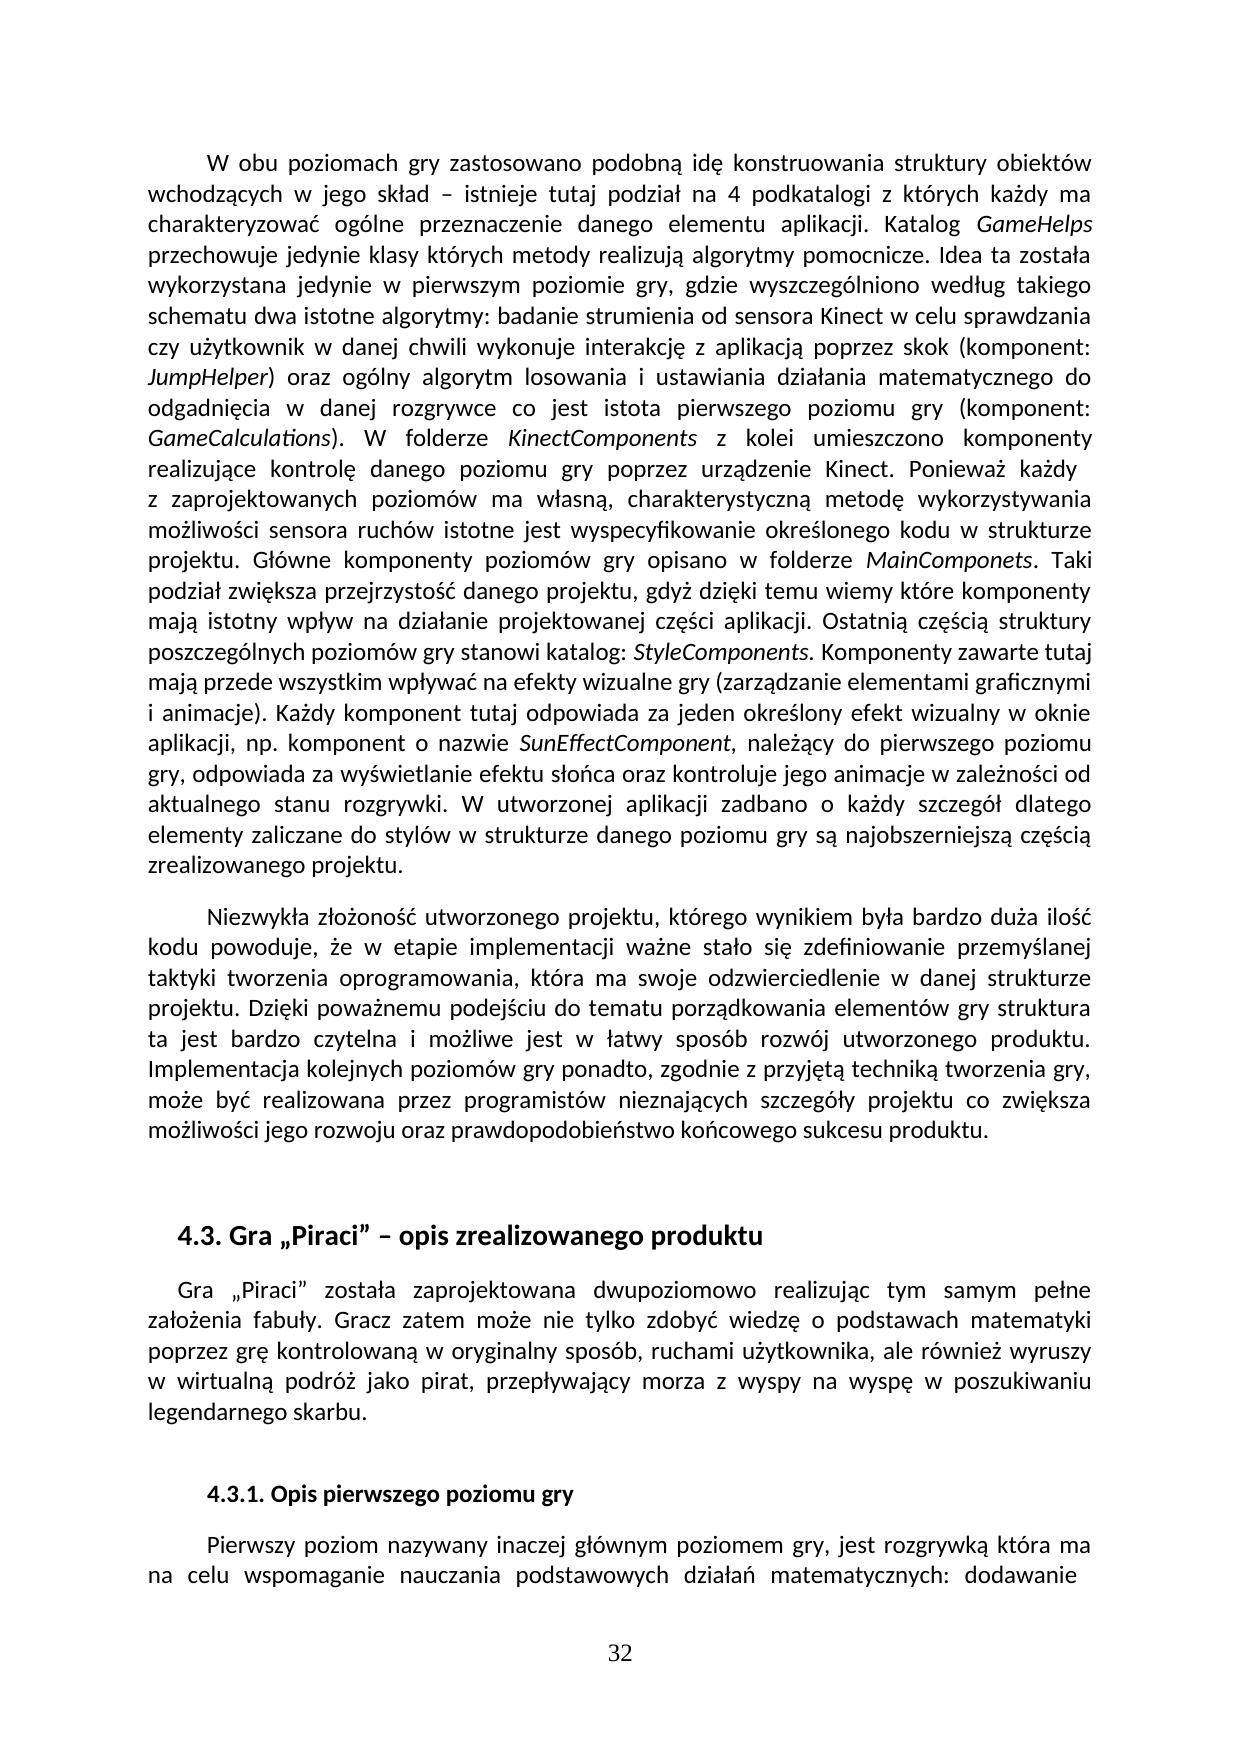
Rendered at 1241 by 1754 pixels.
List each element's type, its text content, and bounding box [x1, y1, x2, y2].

text Niezwykła złożoność utworzonego projektu, którego wynikiem była bardzo duża ilość kodu powoduje, że w etapie implementacji ważne stało się zdefiniowanie przemyślanej taktyki tworzenia oprogramowania, która ma swoje odzwierciedlenie w danej strukturze projektu. Dzięki poważnemu podejściu do tematu porządkowania elementów gry struktura ta jest bardzo czytelna i możliwe jest w łatwy sposób rozwój utworzonego produktu. Implementacja kolejnych poziomów gry ponadto, zgodnie z przyjętą techniką tworzenia gry, może być realizowana przez programistów nieznających szczegóły projektu co zwiększa możliwości jego rozwoju oraz prawdopodobieństwo końcowego sukcesu produktu. [148, 901, 1093, 1145]
text Gra „Piraci” została zaprojektowana dwupoziomowo realizując tym samym pełne założenia fabuły. Gracz zatem może nie tylko zdobyć wiedzę o podstawach matematyki poprzez grę kontrolowaną w oryginalny sposób, ruchami użytkownika, ale również wyruszy w wirtualną podróż jako pirat, przepływający morza z wyspy na wyspę w poszukiwaniu legendarnego skarbu. [148, 1274, 1093, 1426]
text W obu poziomach gry zastosowano podobną idę konstruowania struktury obiektów wchodzących w jego skład – istnieje tutaj podział na 4 podkatalogi z których każdy ma charakteryzować ogólne przeznaczenie danego elementu aplikacji. Katalog GameHelps przechowuje jedynie klasy których metody realizują algorytmy pomocnicze. Idea ta została wykorzystana jedynie w pierwszym poziomie gry, gdzie wyszczególniono według takiego schematu dwa istotne algorytmy: badanie strumienia od sensora Kinect w celu sprawdzania czy użytkownik w danej chwili wykonuje interakcję z aplikacją poprzez skok (komponent: JumpHelper) oraz ogólny algorytm losowania i ustawiania działania matematycznego do odgadnięcia w danej rozgrywce co jest istota pierwszego poziomu gry (komponent: GameCalculations). W folderze KinectComponents z kolei umieszczono komponenty realizujące kontrolę danego poziomu gry poprzez urządzenie Kinect. Ponieważ każdy z zaprojektowanych poziomów ma własną, charakterystyczną metodę wykorzystywania możliwości sensora ruchów istotne jest wyspecyfikowanie określonego kodu w strukturze projektu. Główne komponenty poziomów gry opisano w folderze MainComponets. Taki podział zwiększa przejrzystość danego projektu, gdyż dzięki temu wiemy które komponenty mają istotny wpływ na działanie projektowanej części aplikacji. Ostatnią częścią struktury poszczególnych poziomów gry stanowi katalog: StyleComponents. Komponenty zawarte tutaj mają przede wszystkim wpływać na efekty wizualne gry (zarządzanie elementami graficznymi i animacje). Każdy komponent tutaj odpowiada za jeden określony efekt wizualny w oknie aplikacji, np. komponent o nazwie SunEffectComponent, należący do pierwszego poziomu gry, odpowiada za wyświetlanie efektu słońca oraz kontroluje jego animacje w zależności od aktualnego stanu rozgrywki. W utworzonej aplikacji zadbano o każdy szczegół dlatego elementy zaliczane do stylów w strukturze danego poziomu gry są najobszerniejszą częścią zrealizowanego projektu. [148, 148, 1093, 880]
subtitle Opis pierwszego poziomu gry [207, 1478, 1093, 1508]
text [148, 1529, 1093, 1590]
subtitle Gra „Piraci” – opis zrealizowanego produktu [177, 1217, 1093, 1253]
